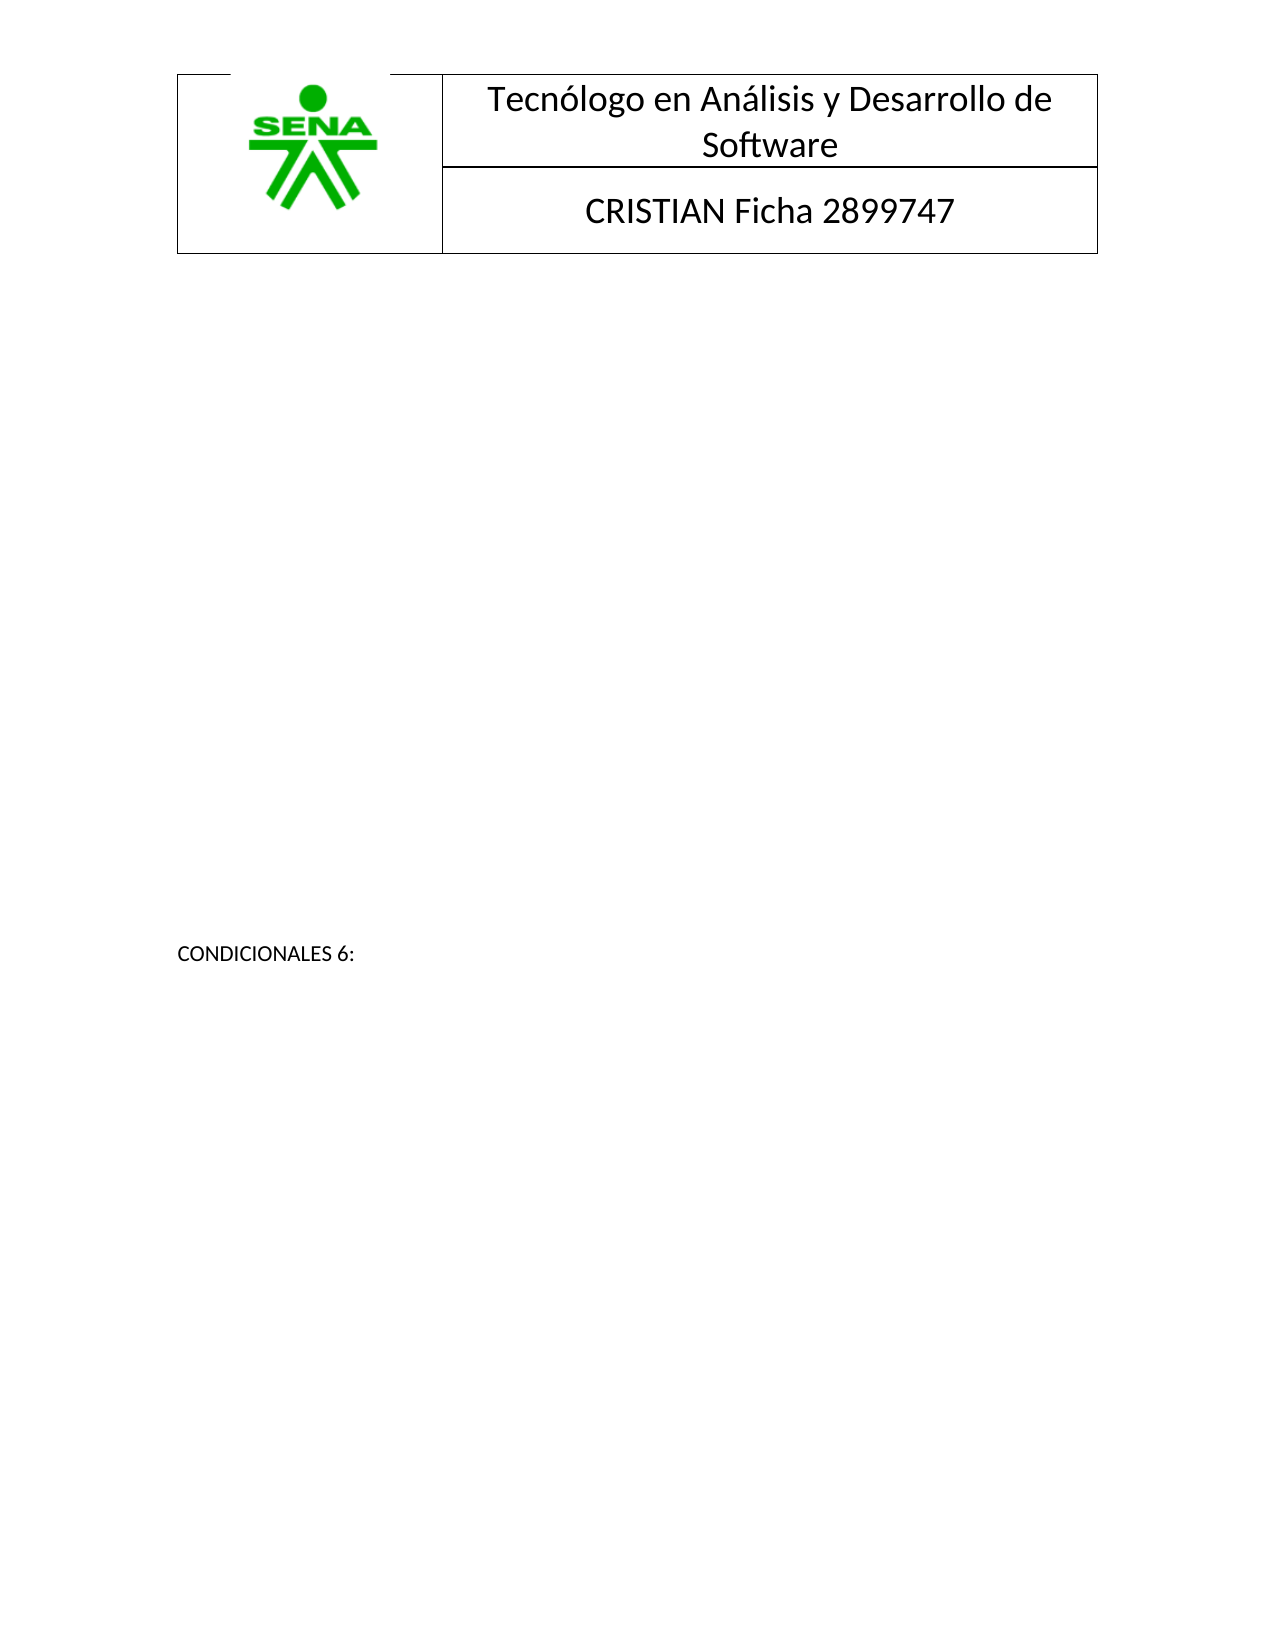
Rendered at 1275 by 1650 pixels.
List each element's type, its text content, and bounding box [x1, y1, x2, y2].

picture [230, 74, 390, 226]
text CONDICIONALES 6: [177, 939, 1098, 967]
